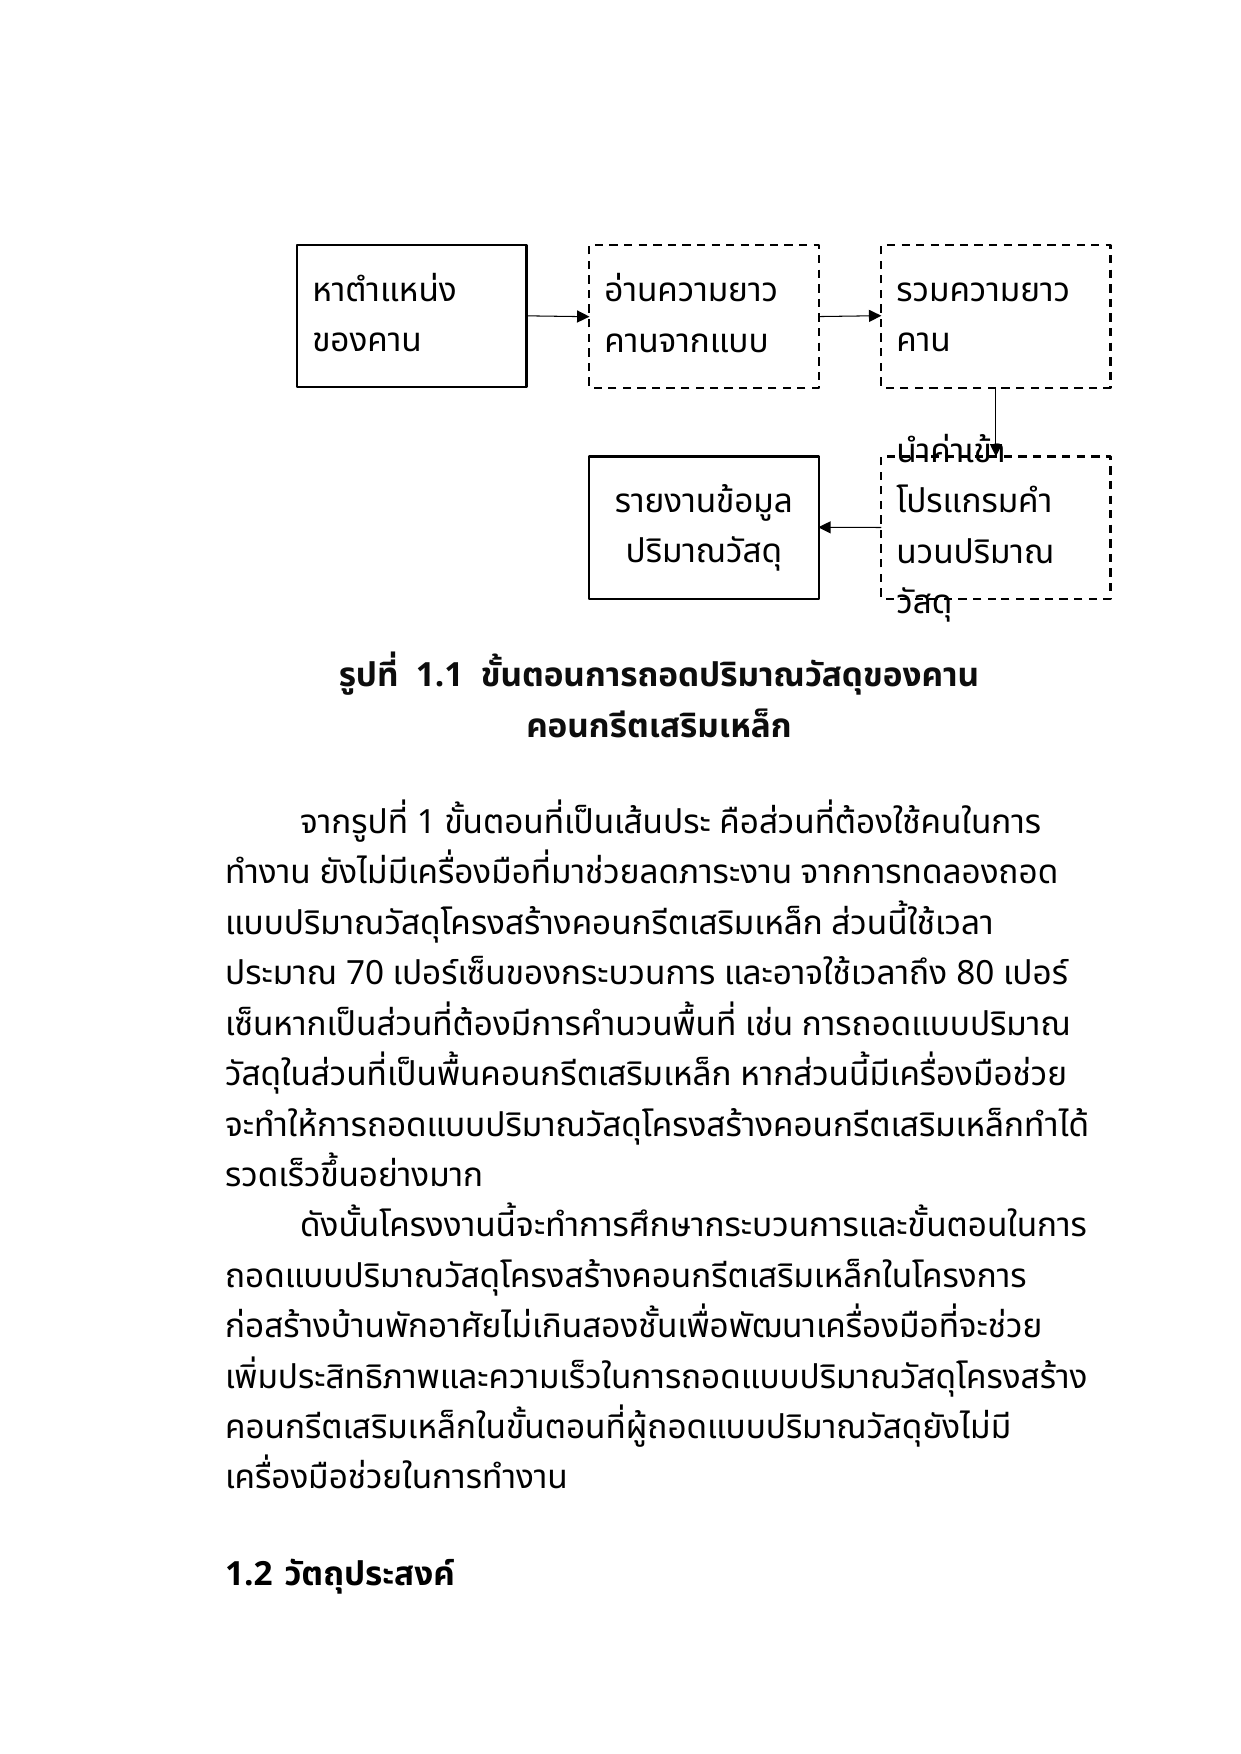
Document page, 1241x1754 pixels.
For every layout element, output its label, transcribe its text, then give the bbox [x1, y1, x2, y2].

text รูปที่ 1.1 ขั้นตอนการถอดปริมาณวัสดุของคานคอนกรีตเสริมเหล็ก [225, 651, 1093, 752]
text ดังนั้นโครงงานนี้จะทำการศึกษากระบวนการและขั้นตอนในการถอดแบบปริมาณวัสดุโครงสร้างคอนกรีตเสริมเหล็กในโครงการก่อสร้างบ้านพักอาศัยไม่เกินสองชั้นเพื่อพัฒนาเครื่องมือที่จะช่วยเพิ่มประสิทธิภาพและความเร็วในการถอดแบบปริมาณวัสดุโครงสร้างคอนกรีตเสริมเหล็กในขั้นตอนที่ผู้ถอดแบบปริมาณวัสดุยังไม่มีเครื่องมือช่วยในการทำงาน [225, 1201, 1093, 1504]
text จากรูปที่ 1 ขั้นตอนที่เป็นเส้นประ คือส่วนที่ต้องใช้คนในการทำงาน ยังไม่มีเครื่องมือที่มาช่วยลดภาระงาน จากการทดลองถอดแบบปริมาณวัสดุโครงสร้างคอนกรีตเสริมเหล็ก ส่วนนี้ใช้เวลาประมาณ 70 เปอร์เซ็นของกระบวนการ และอาจใช้เวลาถึง 80 เปอร์เซ็นหากเป็นส่วนที่ต้องมีการคำนวนพื้นที่ เช่น การถอดแบบปริมาณวัสดุในส่วนที่เป็นพื้นคอนกรีตเสริมเหล็ก หากส่วนนี้มีเครื่องมือช่วยจะทำให้การถอดแบบปริมาณวัสดุโครงสร้างคอนกรีตเสริมเหล็กทำได้รวดเร็วขึ้นอย่างมาก [225, 798, 1093, 1201]
text 1.2 วัตถุประสงค์ [225, 1549, 1093, 1600]
